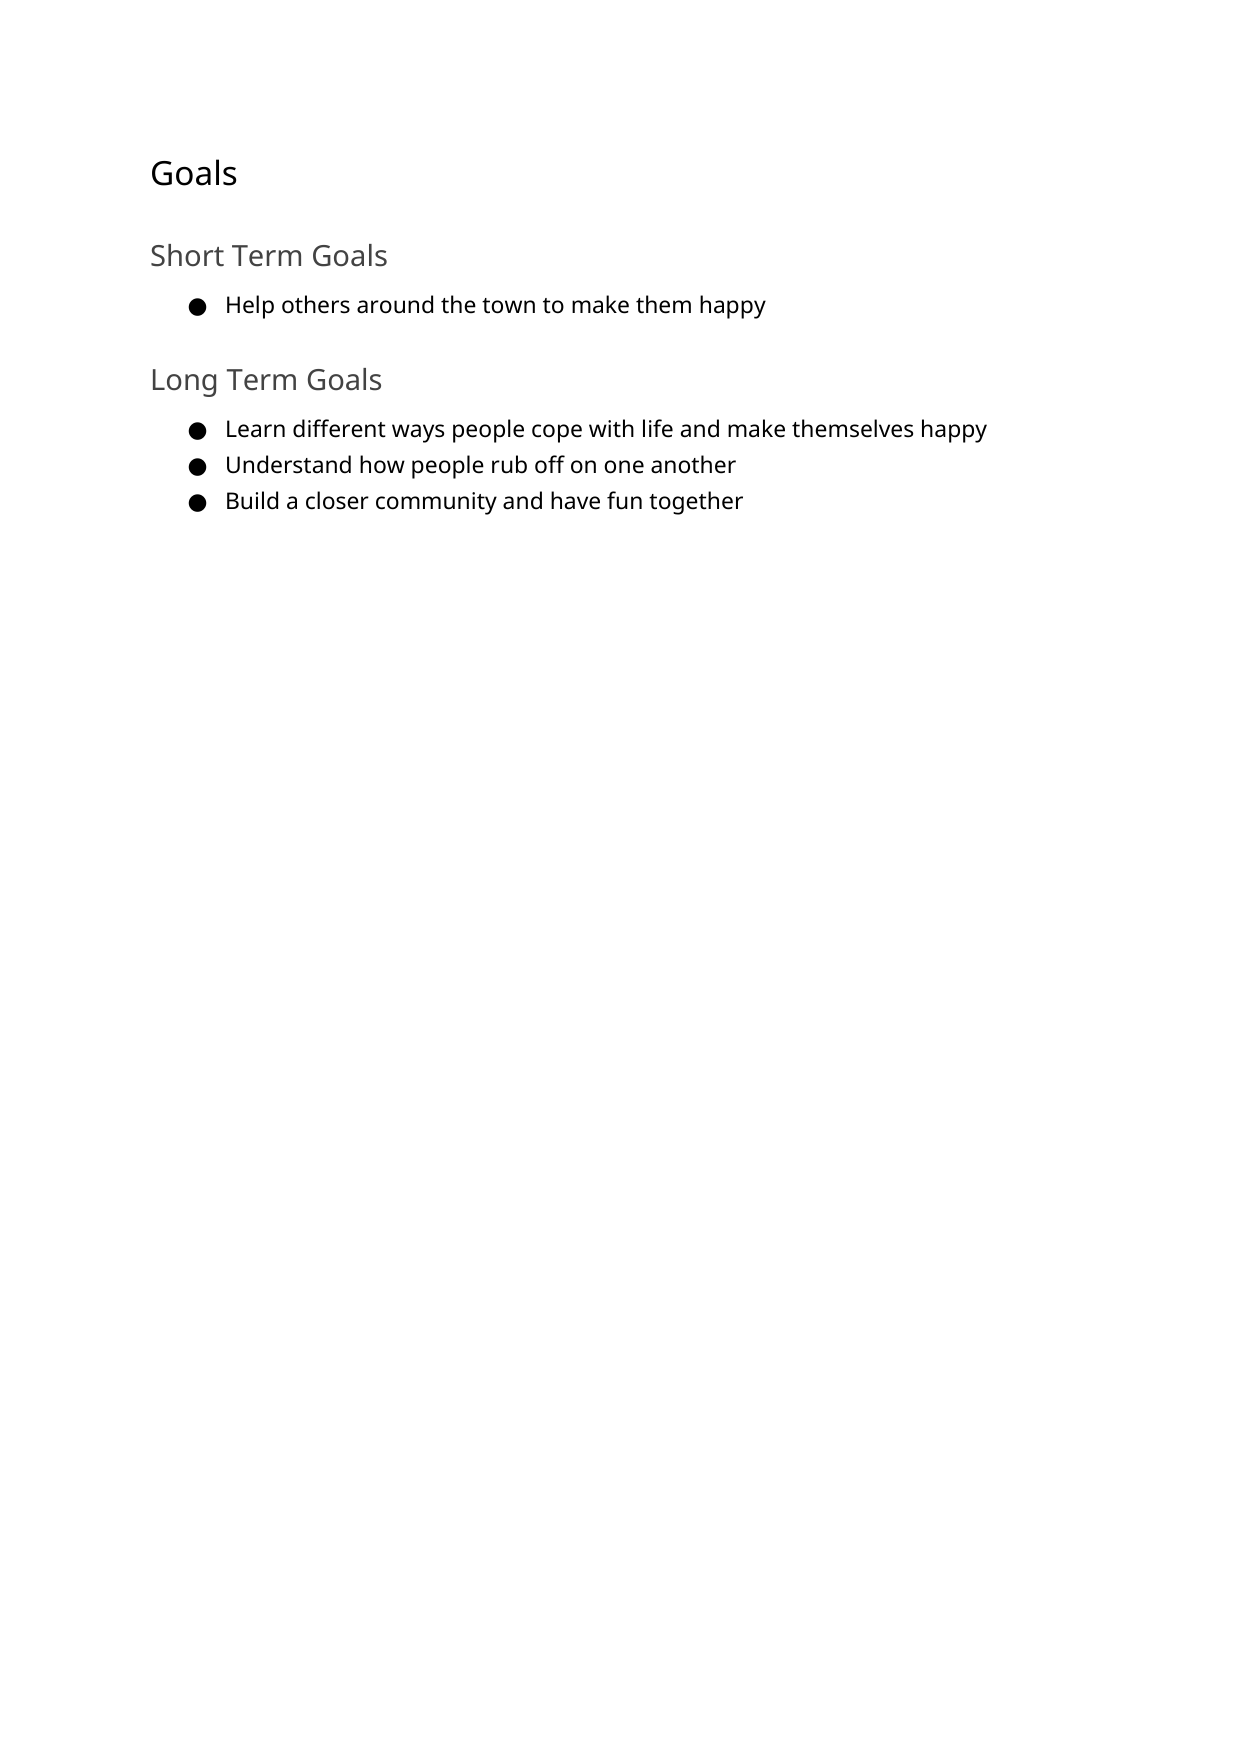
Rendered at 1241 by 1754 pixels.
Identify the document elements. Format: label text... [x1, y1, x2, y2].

list Understand how people rub off on one another [187, 449, 1115, 480]
list Help others around the town to make them happy [187, 289, 1115, 321]
list Learn different ways people cope with life and make themselves happy [187, 413, 1115, 444]
subtitle Long Term Goals [150, 359, 1115, 398]
subtitle Short Term Goals [150, 236, 1115, 275]
subtitle Goals [150, 150, 1115, 195]
list Build a closer community and have fun together [187, 484, 1115, 516]
